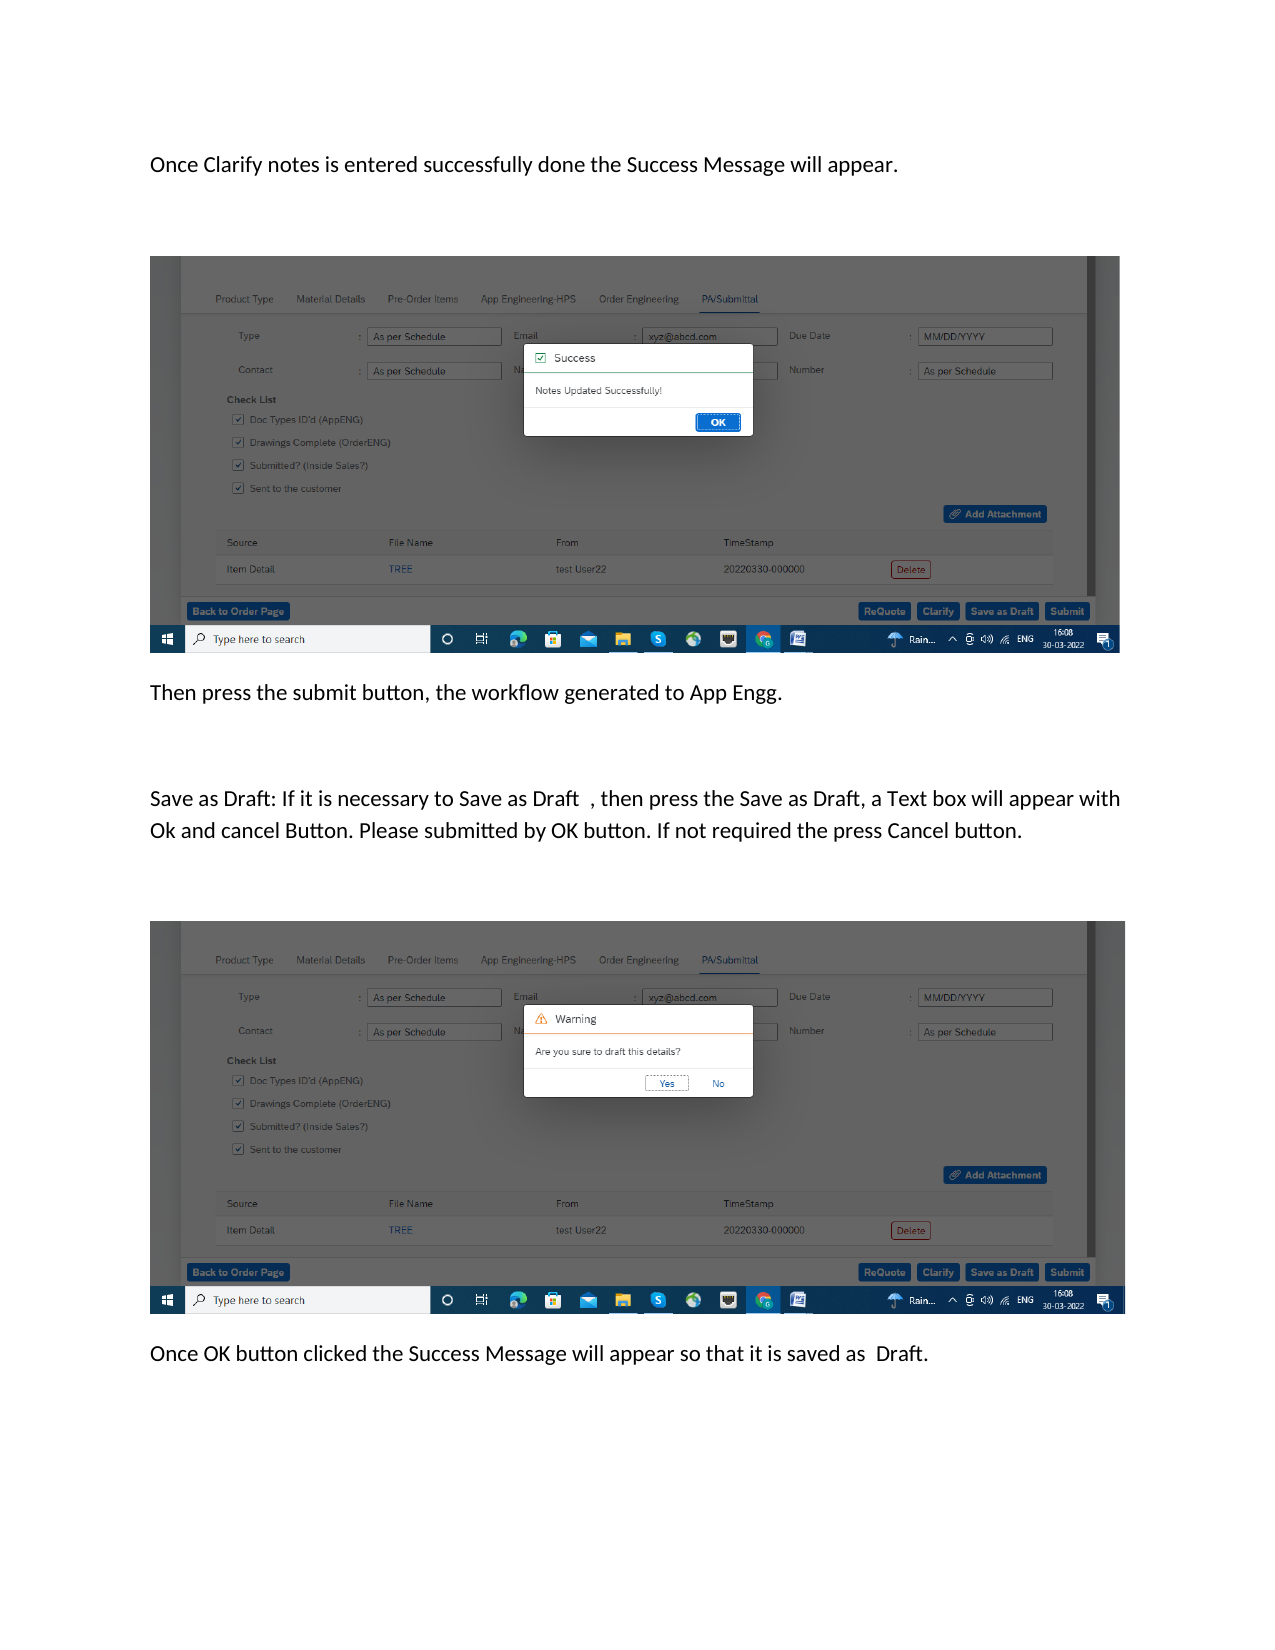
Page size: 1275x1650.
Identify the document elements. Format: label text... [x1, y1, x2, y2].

picture [150, 921, 1125, 1314]
text Then press the submit button, the workflow generated to App Engg. [150, 678, 1125, 706]
text Save as Draft: If it is necessary to Save as Draft , then press the Save as Draft, a Text box will appear with Ok and cancel Button. Please submitted by OK button. If not required the press Cancel button. [150, 784, 1125, 844]
text Once Clarify notes is entered successfully done the Success Message will appear. [150, 150, 1125, 178]
text Once OK button clicked the Success Message will appear so that it is saved as Draft. [150, 1339, 1125, 1367]
picture [150, 256, 1120, 653]
